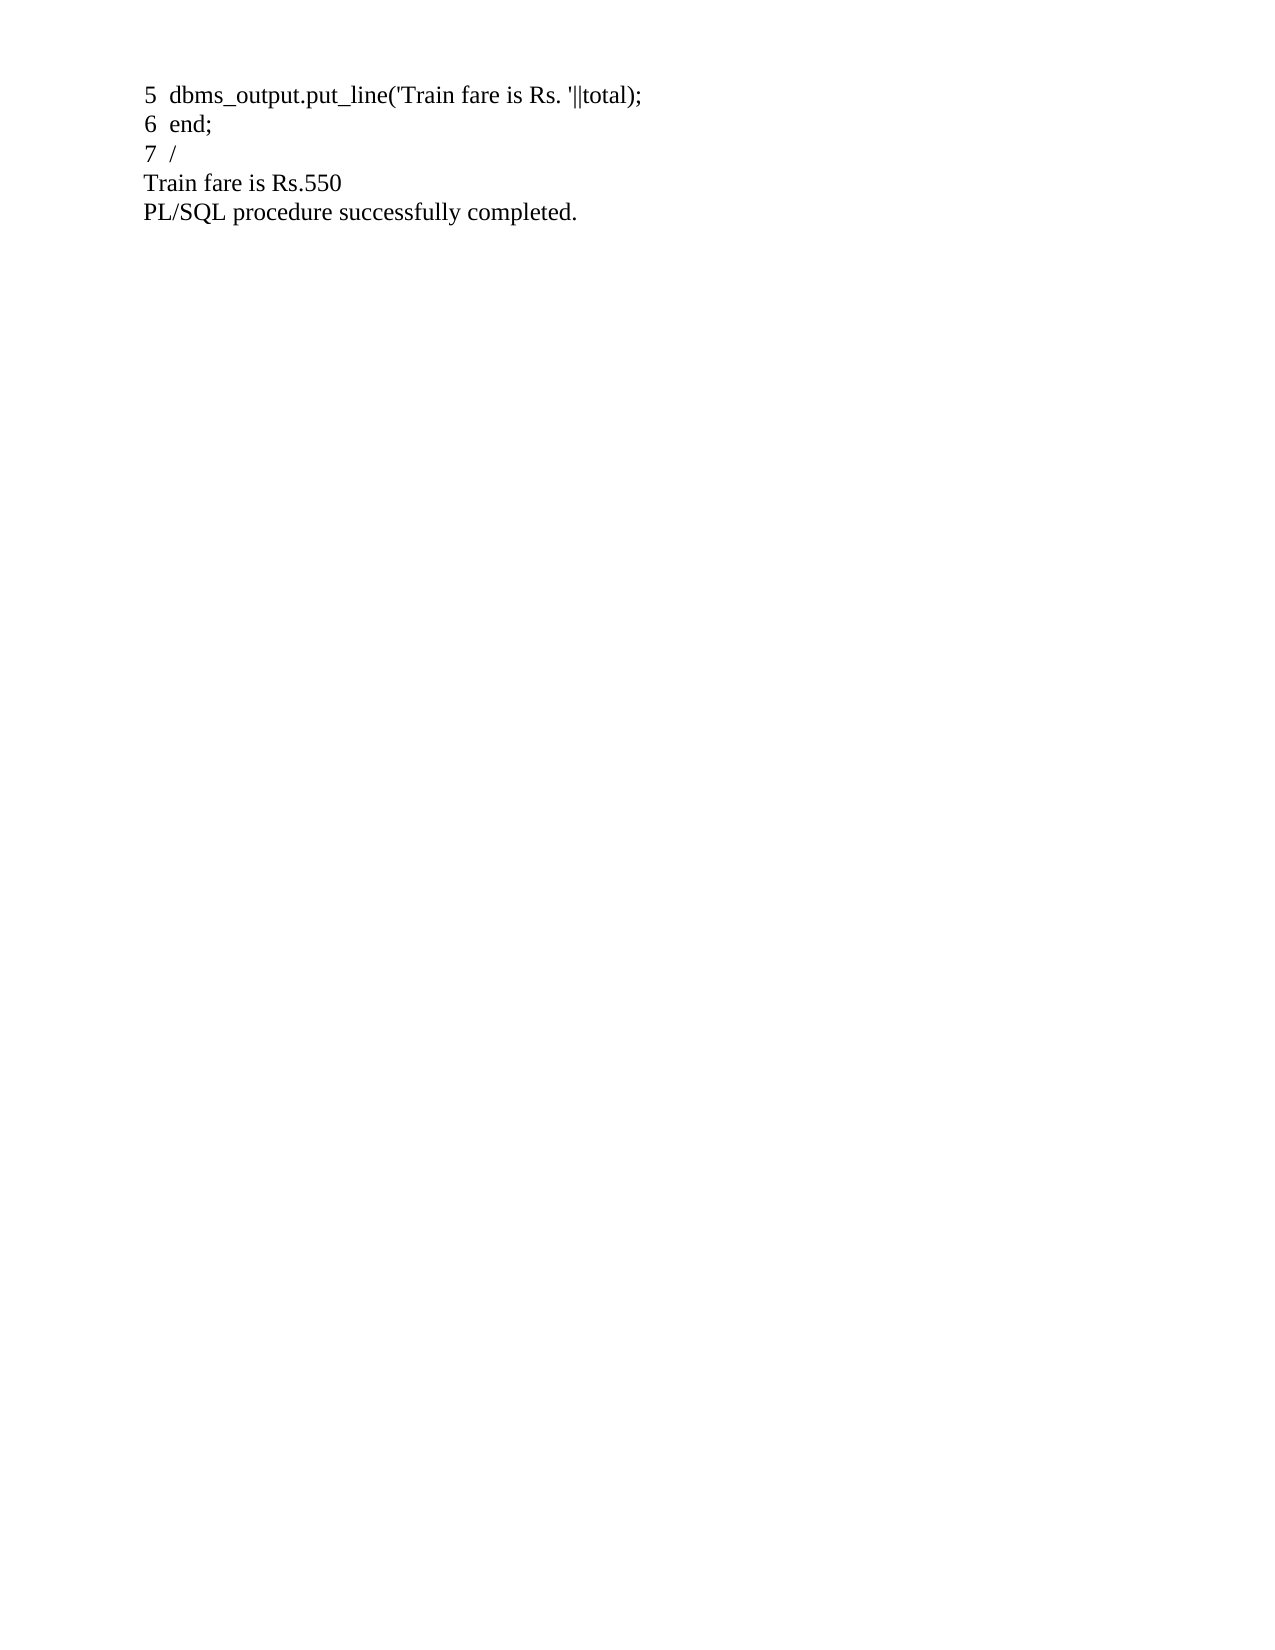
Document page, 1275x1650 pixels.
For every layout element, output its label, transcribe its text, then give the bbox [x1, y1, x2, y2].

list dbms_output.put_line('Train fare is Rs. '||total); [144, 81, 1145, 109]
text PL/SQL procedure successfully completed. [143, 198, 1145, 226]
text Train fare is Rs.550 [143, 169, 1145, 197]
list end; [144, 110, 1145, 138]
list / [144, 140, 1145, 168]
